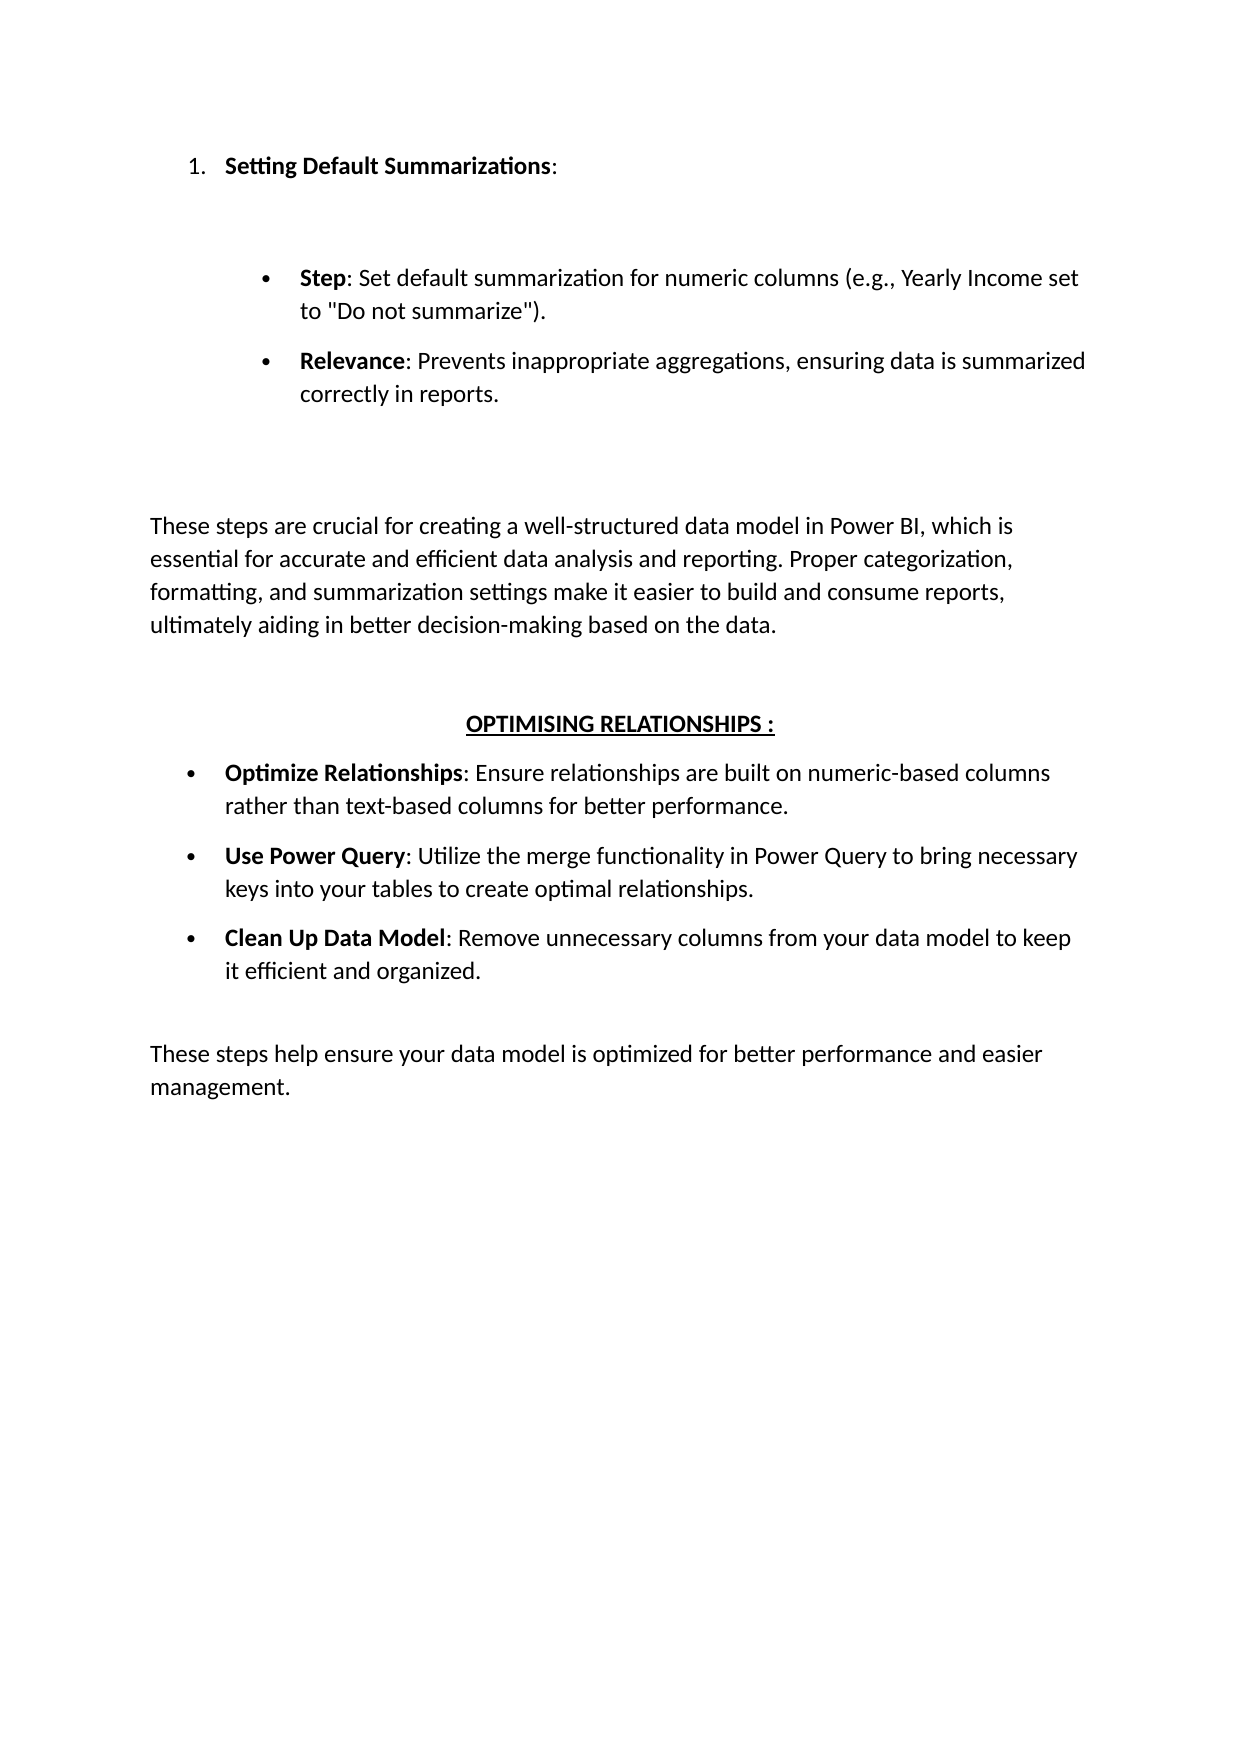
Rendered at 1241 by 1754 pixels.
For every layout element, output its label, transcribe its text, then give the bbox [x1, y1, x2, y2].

list Setting Default Summarizations: [187, 150, 1090, 244]
list Optimize Relationships: Ensure relationships are built on numeric-based columns rather than text-based columns for better performance. [187, 757, 1090, 821]
list Clean Up Data Model: Remove unnecessary columns from your data model to keep it efficient and organized. [187, 922, 1090, 986]
text OPTIMISING RELATIONSHIPS : [150, 708, 1090, 738]
list Use Power Query: Utilize the merge functionality in Power Query to bring necessary keys into your tables to create optimal relationships. [187, 840, 1090, 903]
text These steps are crucial for creating a well-structured data model in Power BI, which is essential for accurate and efficient data analysis and reporting. Proper categorization, formatting, and summarization settings make it easier to build and consume reports, ultimately aiding in better decision-making based on the data. [150, 477, 1090, 639]
text These steps help ensure your data model is optimized for better performance and easier management. [150, 1005, 1090, 1101]
list Step: Set default summarization for numeric columns (e.g., Yearly Income set to "Do not summarize"). [262, 262, 1090, 326]
list Relevance: Prevents inappropriate aggregations, ensuring data is summarized correctly in reports. [262, 345, 1090, 408]
